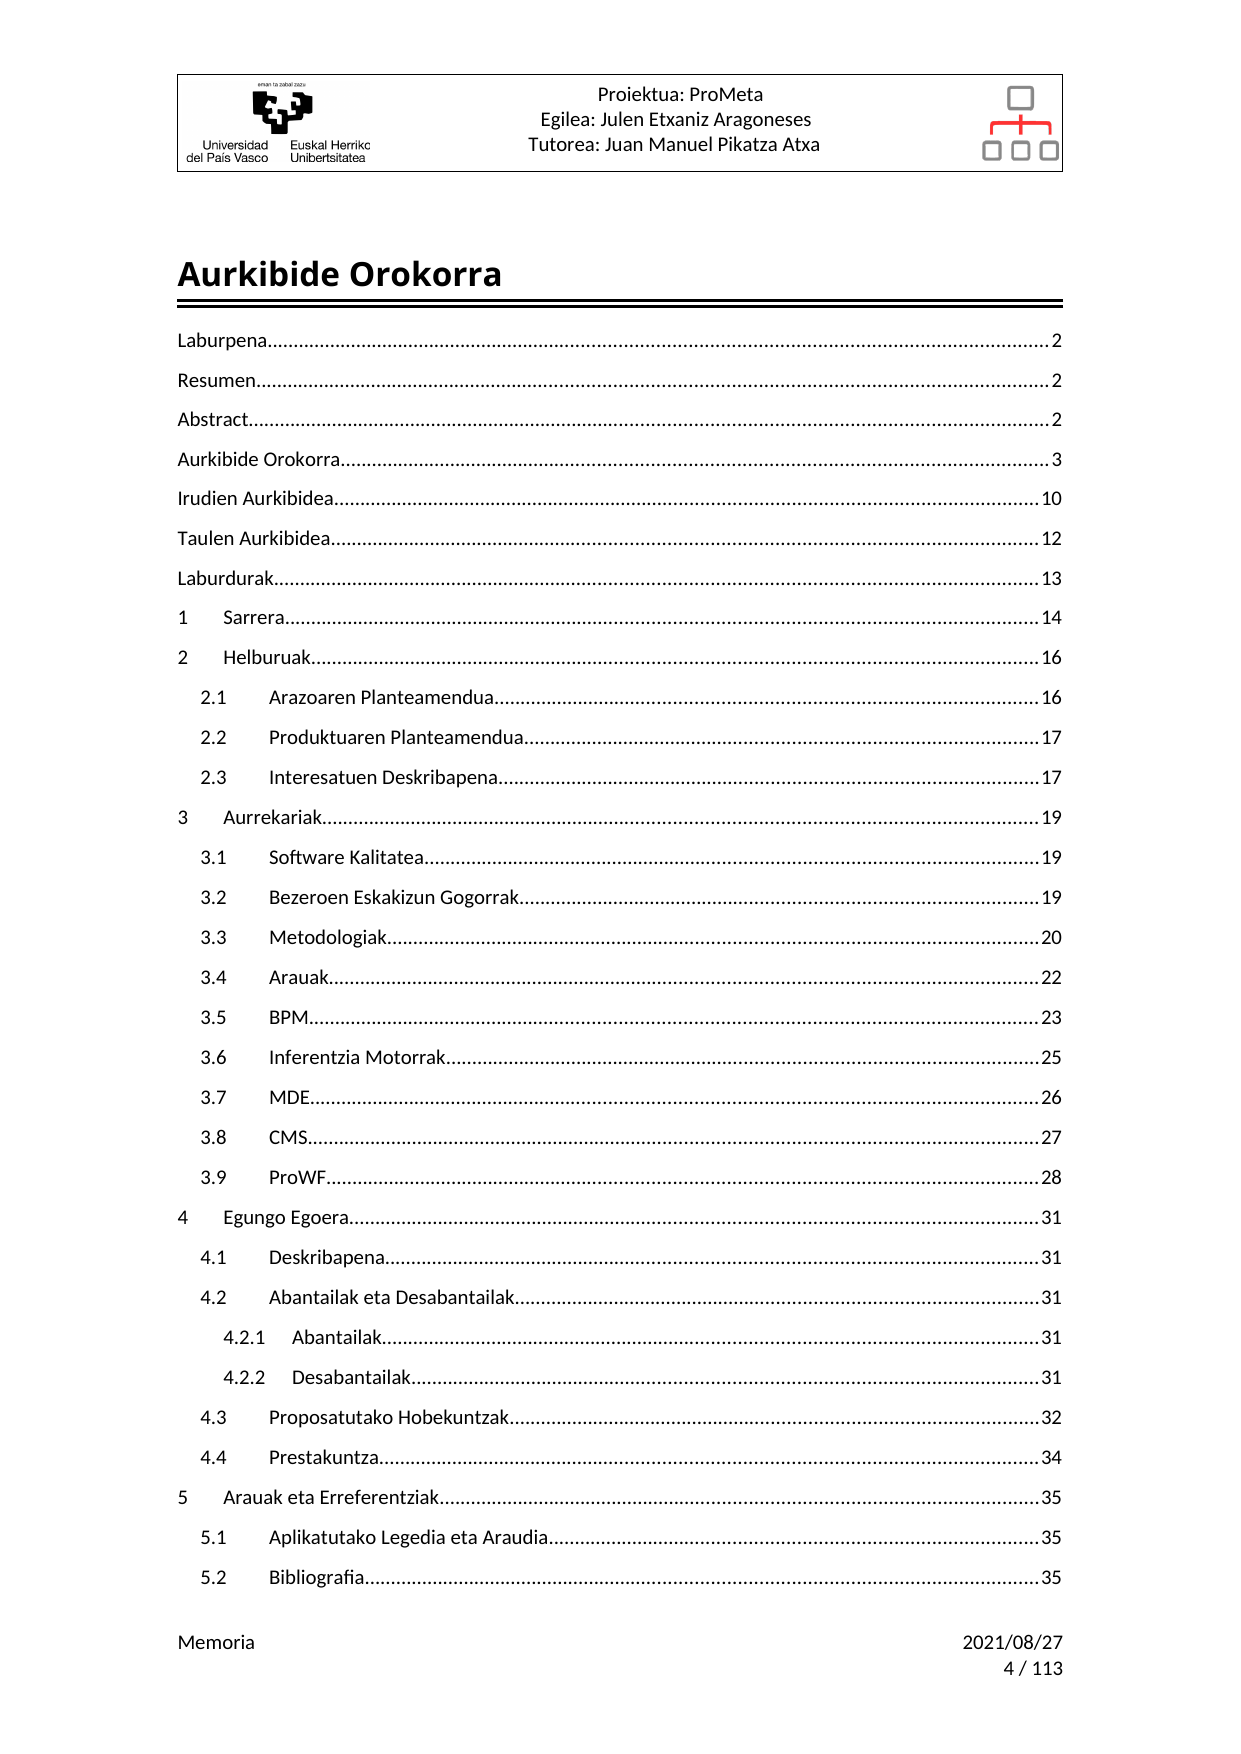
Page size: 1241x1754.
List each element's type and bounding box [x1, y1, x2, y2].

picture [182, 81, 370, 162]
picture [978, 80, 1060, 162]
